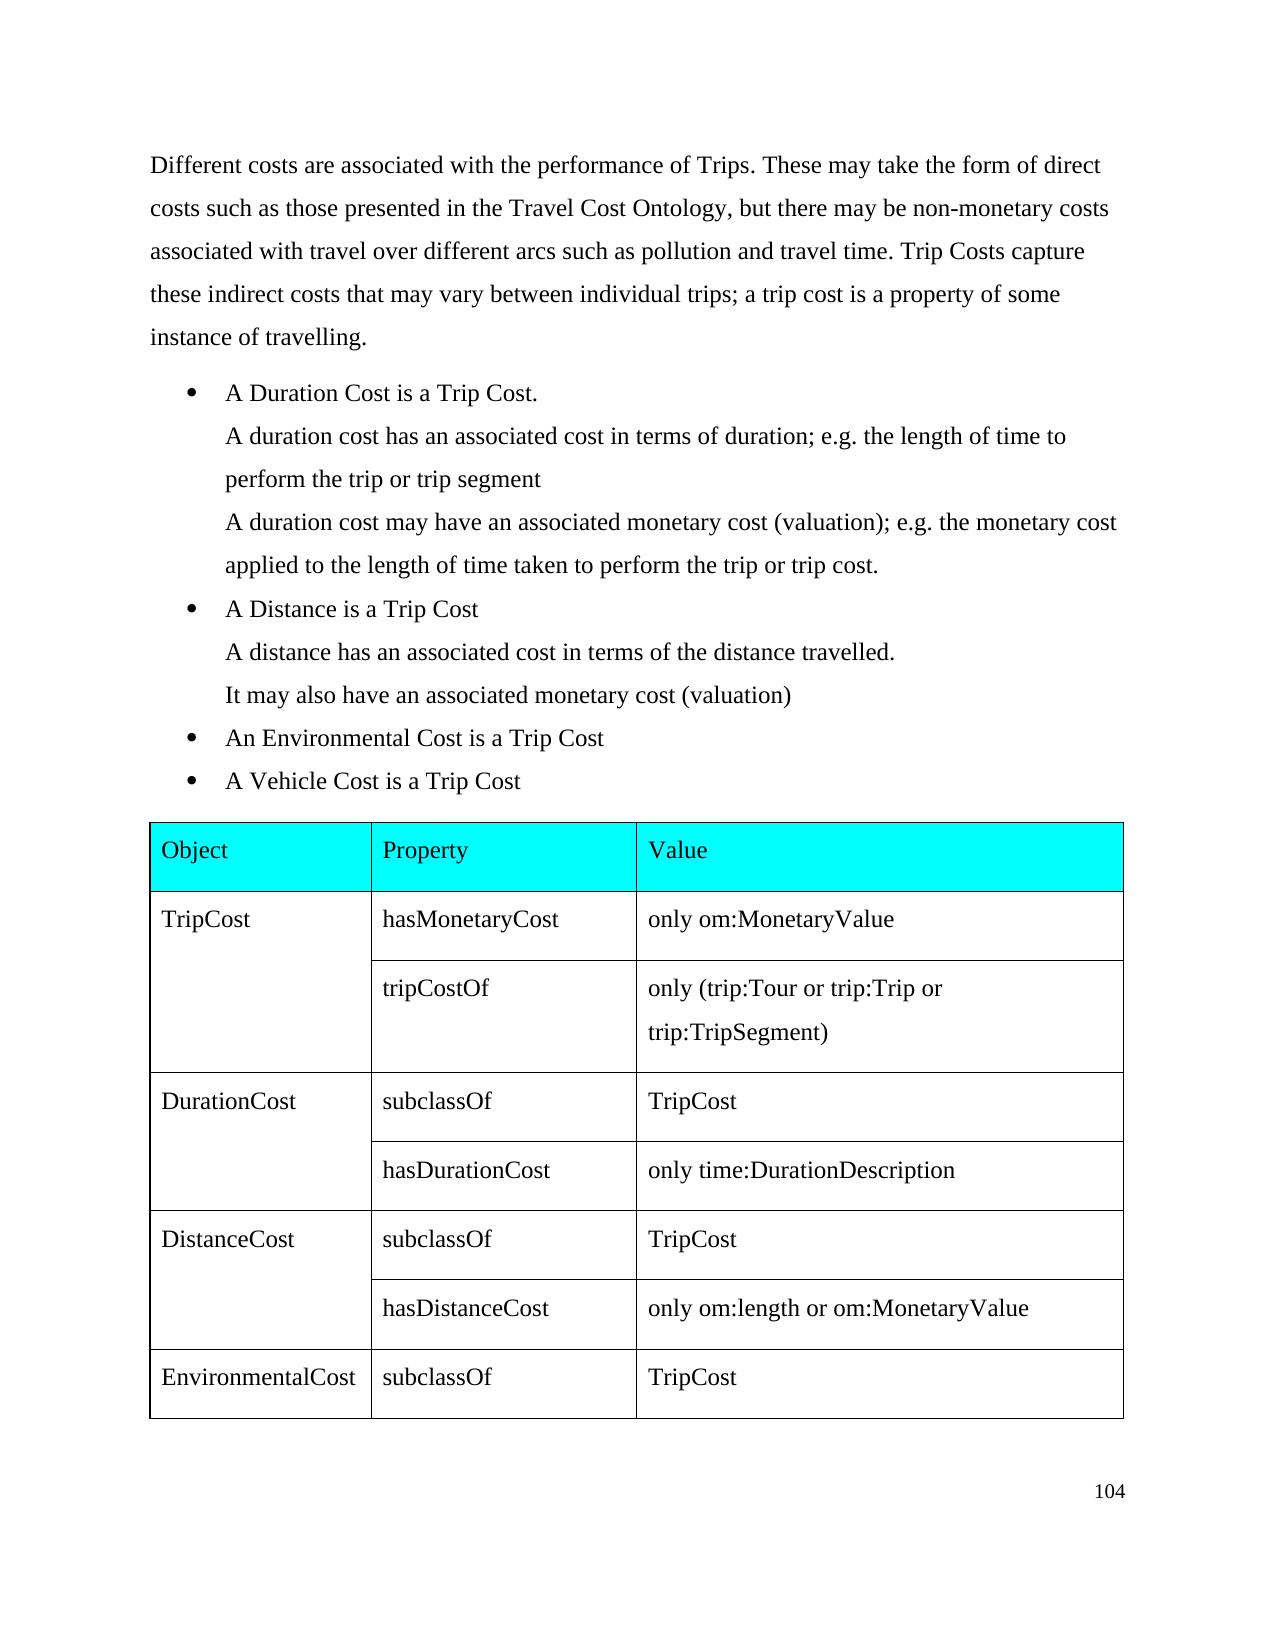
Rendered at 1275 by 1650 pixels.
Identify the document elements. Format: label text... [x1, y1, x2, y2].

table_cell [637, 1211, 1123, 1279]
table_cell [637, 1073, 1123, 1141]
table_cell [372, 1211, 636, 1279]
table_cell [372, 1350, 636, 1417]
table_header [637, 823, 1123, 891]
list A Distance is a Trip Cost A distance has an associated cost in terms of the distance travelled. It may also have an associated monetary cost (valuation) [187, 594, 1125, 709]
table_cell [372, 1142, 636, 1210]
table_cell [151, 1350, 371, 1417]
list A Duration Cost is a Trip Cost. A duration cost has an associated cost in terms of duration; e.g. the length of time to perform the trip or trip segment A duration cost may have an associated monetary cost (valuation); e.g. the monetary cost applied to the length of time taken to perform the trip or trip cost. [187, 378, 1125, 579]
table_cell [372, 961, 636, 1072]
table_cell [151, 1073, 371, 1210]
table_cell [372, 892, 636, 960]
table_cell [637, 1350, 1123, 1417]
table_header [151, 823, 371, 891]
list A Vehicle Cost is a Trip Cost [187, 766, 1125, 795]
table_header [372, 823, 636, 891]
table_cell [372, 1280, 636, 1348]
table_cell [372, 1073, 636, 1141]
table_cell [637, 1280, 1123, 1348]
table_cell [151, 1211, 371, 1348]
text Different costs are associated with the performance of Trips. These may take the form of direct costs such as those presented in the Travel Cost Ontology, but there may be non-monetary costs associated with travel over different arcs such as pollution and travel time. Trip Costs capture these indirect costs that may vary between individual trips; a trip cost is a property of some instance of travelling. [150, 150, 1125, 351]
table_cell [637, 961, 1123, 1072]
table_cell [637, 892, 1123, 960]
list An Environmental Cost is a Trip Cost [187, 723, 1125, 752]
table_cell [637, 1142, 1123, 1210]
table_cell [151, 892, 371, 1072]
